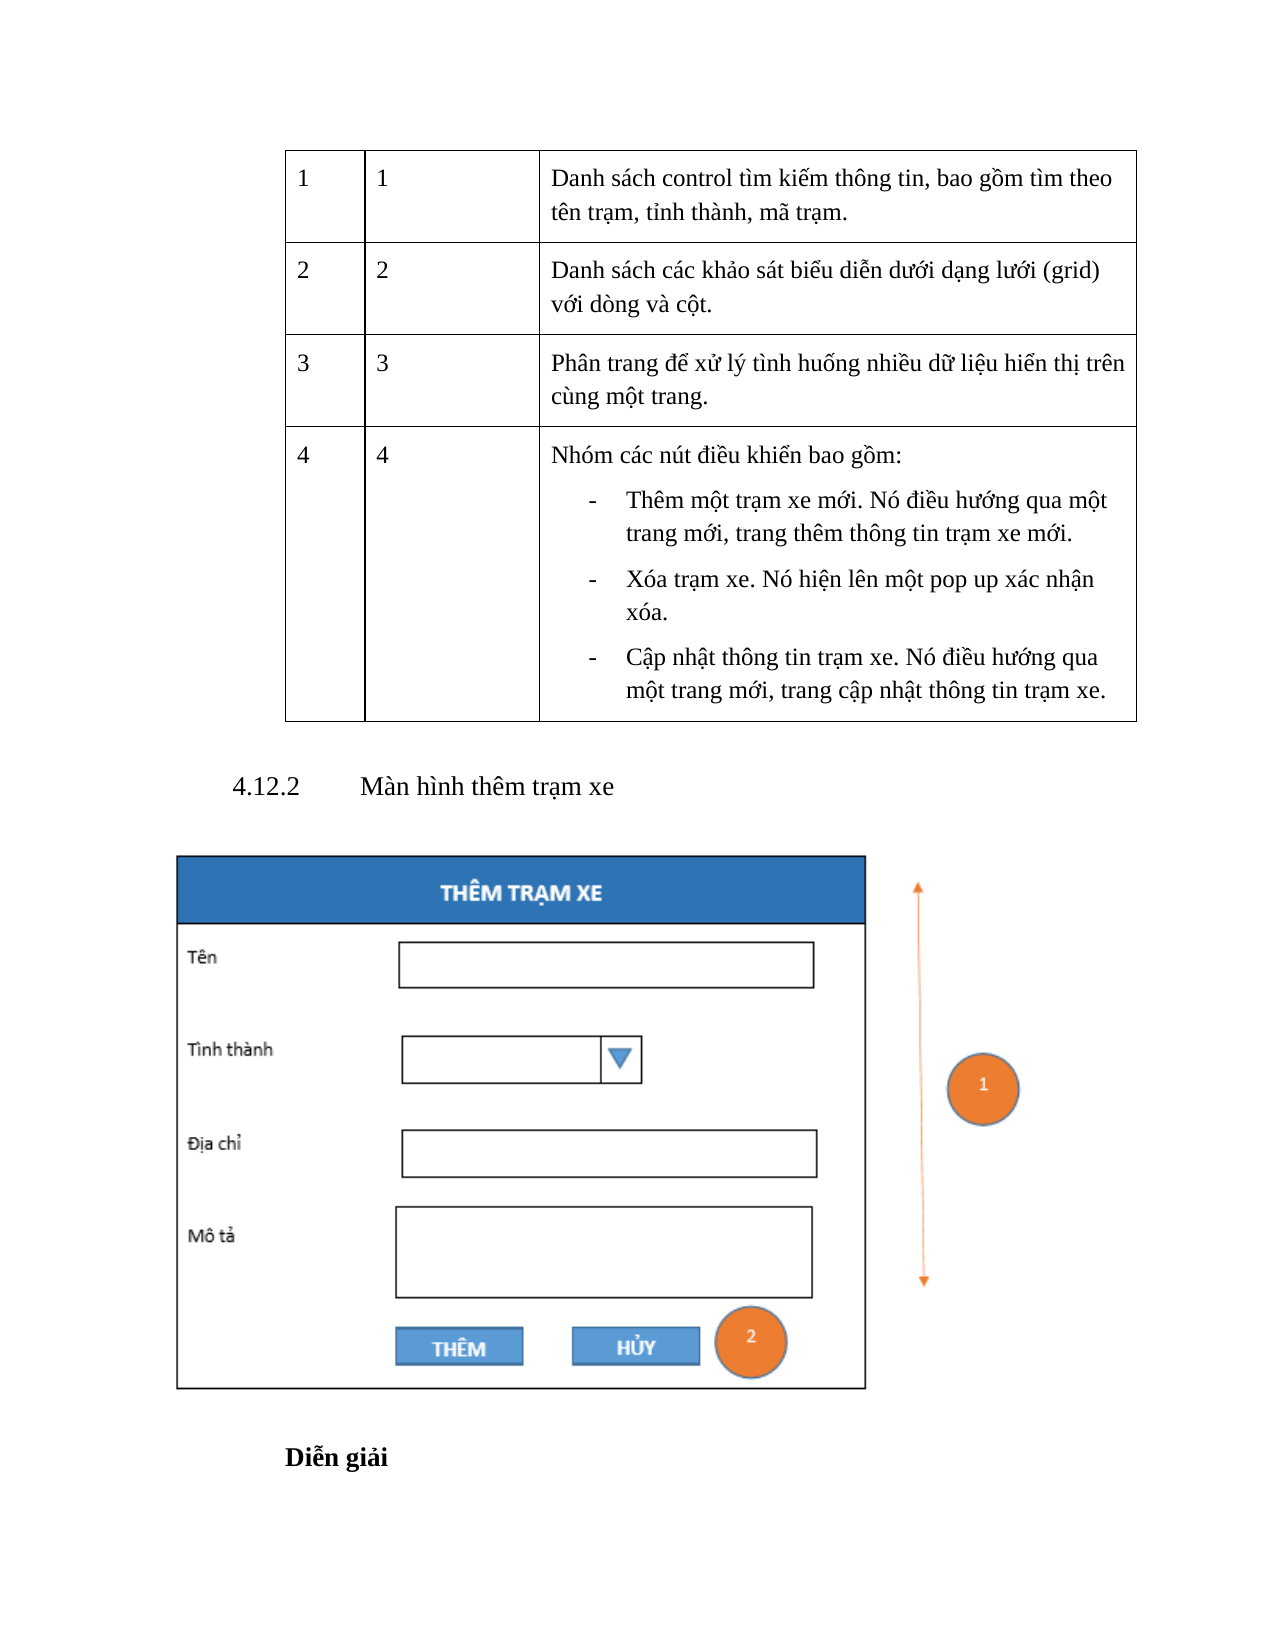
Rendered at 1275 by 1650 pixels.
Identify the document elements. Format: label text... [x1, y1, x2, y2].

table_cell Danh sách control tìm kiếm thông tin, bao gồm tìm theo tên trạm, tỉnh thành, mã trạm. [540, 151, 1136, 242]
table_cell Danh sách các khảo sát biểu diễn dưới dạng lưới (grid) với dòng và cột. [540, 243, 1136, 334]
list Diễn giải [285, 1441, 1125, 1472]
list Màn hình thêm trạm xe [300, 770, 1125, 801]
table_cell Phân trang để xử lý tình huống nhiều dữ liệu hiển thị trên cùng một trang. [540, 335, 1136, 426]
table_cell Nhóm các nút điều khiển bao gồm: Thêm một trạm xe mới. Nó điều hướng qua một trang mới, trang thêm thông tin trạm xe mới. Xóa trạm xe. Nó hiện lên một pop up xác nhận xóa. Cập nhật thông tin trạm xe. Nó điều hướng qua một trang mới, trang cập nhật thông tin trạm xe. [540, 427, 1136, 721]
table_cell 2 [286, 243, 364, 334]
table_cell 4 [286, 427, 364, 721]
table_cell 1 [286, 151, 364, 242]
table_cell 4 [366, 427, 539, 721]
table_cell 1 [366, 151, 539, 242]
picture [150, 826, 1054, 1424]
table_cell 3 [286, 335, 364, 426]
table_cell 2 [366, 243, 539, 334]
table_cell 3 [366, 335, 539, 426]
